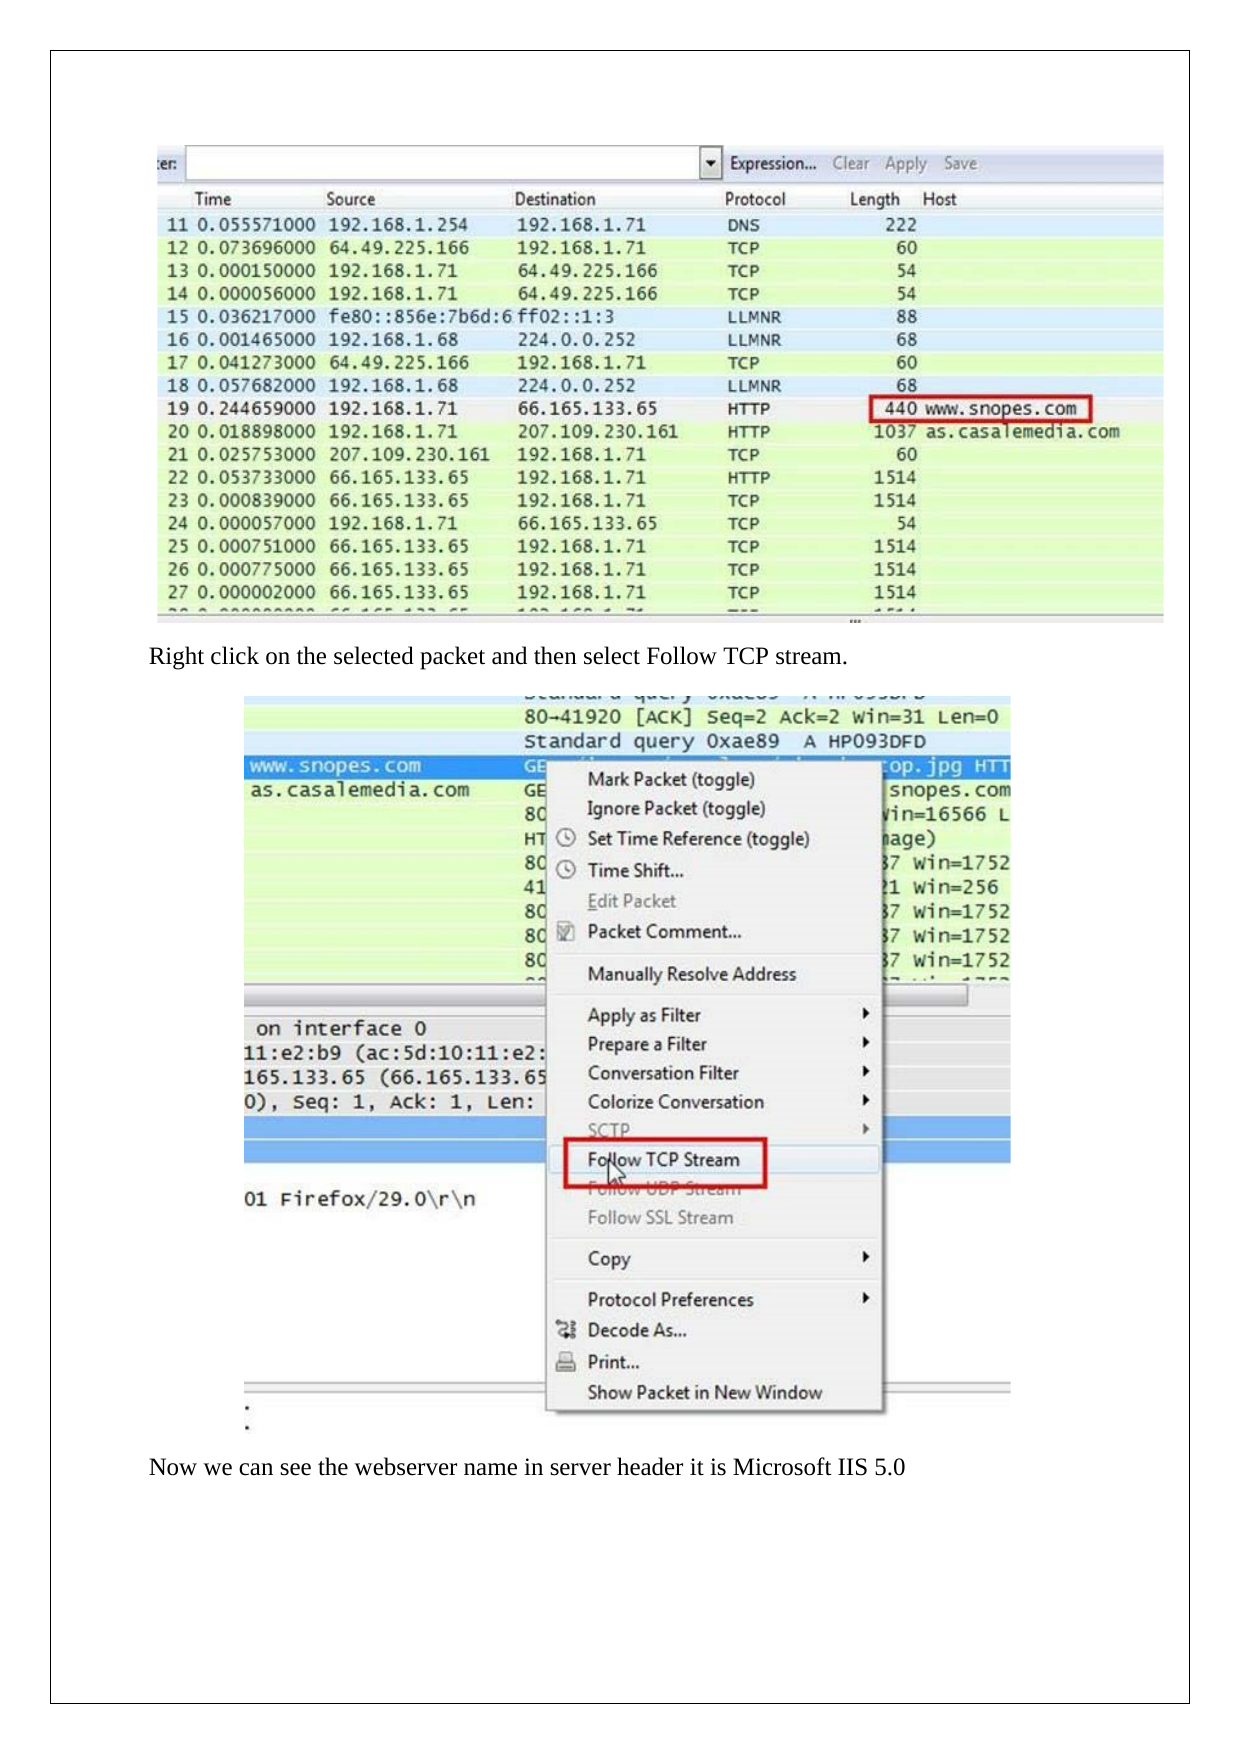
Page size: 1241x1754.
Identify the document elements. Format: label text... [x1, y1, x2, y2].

text Right click on the selected packet and then select Follow TCP stream. [148, 641, 1092, 669]
picture [244, 696, 1011, 1434]
text Now we can see the webserver name in server header it is Microsoft IIS 5.0 [148, 1452, 1092, 1481]
picture [157, 145, 1164, 623]
